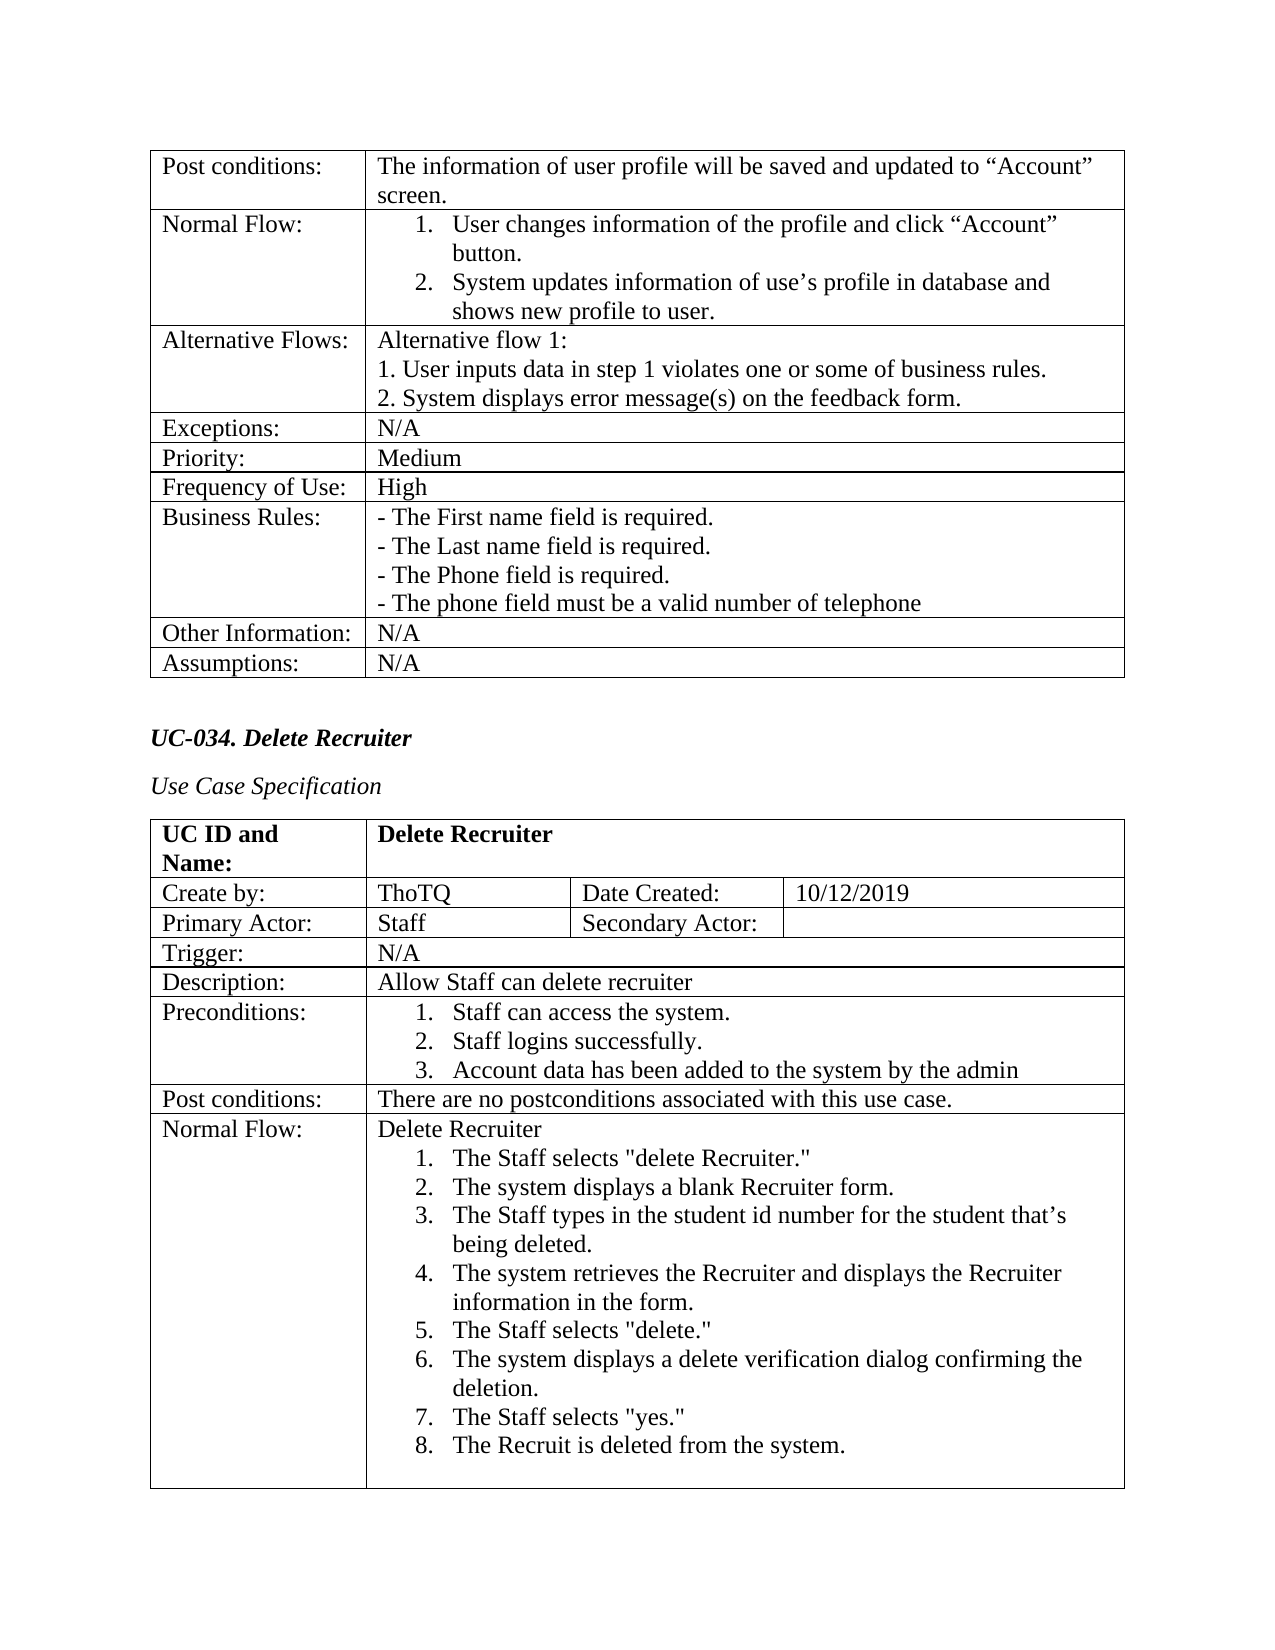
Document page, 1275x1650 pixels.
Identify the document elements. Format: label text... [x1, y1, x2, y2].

table_cell Post conditions: [151, 1085, 366, 1113]
table_cell Assumptions: [151, 648, 365, 677]
table_cell - The First name field is required. - The Last name field is required. - The Phone field is required. - The phone field must be a valid number of telephone [366, 502, 1124, 617]
table_header UC ID and Name: [151, 820, 366, 877]
table_cell Staff can access the system. 2. Staff logins successfully. 3. Account data has been added to the system by the admin [367, 997, 1124, 1083]
table_header Delete Recruiter [367, 820, 1124, 877]
table_cell User changes information of the profile and click “Account” button. System updates information of use’s profile in database and shows new profile to user. [366, 210, 1124, 324]
table_cell Preconditions: [151, 997, 366, 1083]
table_cell Date Created: [571, 878, 783, 907]
table_cell Secondary Actor: [571, 908, 783, 937]
table_cell Normal Flow: [151, 1114, 366, 1488]
table_cell Delete Recruiter The Staff selects "delete Recruiter." The system displays a blank Recruiter form. The Staff types in the student id number for the student that’s being deleted. The system retrieves the Recruiter and displays the Recruiter information in the form. The Staff selects "delete." The system displays a delete verification dialog confirming the deletion. The Staff selects "yes." The Recruit is deleted from the system. [367, 1114, 1124, 1488]
table_cell Priority: [151, 443, 365, 471]
table_cell Description: [151, 968, 366, 996]
table_cell N/A [366, 648, 1124, 677]
table_cell Medium [366, 443, 1124, 471]
table_cell There are no postconditions associated with this use case. [367, 1085, 1124, 1113]
table_cell N/A [367, 938, 1124, 966]
text Use Case Specification [150, 771, 1125, 799]
table_cell Primary Actor: [151, 908, 366, 937]
table_cell N/A [366, 618, 1124, 647]
table_cell [784, 908, 1124, 937]
table_cell Exceptions: [151, 413, 365, 442]
table_cell Frequency of Use: [151, 473, 365, 501]
table_cell ThoTQ [367, 878, 570, 907]
table_cell Normal Flow: [151, 210, 365, 324]
table_cell Alternative flow 1: 1. User inputs data in step 1 violates one or some of business rules. 2. System displays error message(s) on the feedback form. [366, 326, 1124, 412]
table_cell 10/12/2019 [784, 878, 1124, 907]
table_cell Other Information: [151, 618, 365, 647]
table_cell Create by: [151, 878, 366, 907]
table_cell Alternative Flows: [151, 326, 365, 412]
table_cell High [366, 473, 1124, 501]
table_cell Business Rules: [151, 502, 365, 617]
table_cell The information of user profile will be saved and updated to “Account” screen. [366, 151, 1124, 208]
table_cell Allow Staff can delete recruiter [367, 968, 1124, 996]
table_cell Post conditions: [151, 151, 365, 208]
table_cell N/A [366, 413, 1124, 442]
text UC-034. Delete Recruiter [150, 723, 1125, 752]
table_cell Staff [367, 908, 570, 937]
table_cell Trigger: [151, 938, 366, 966]
